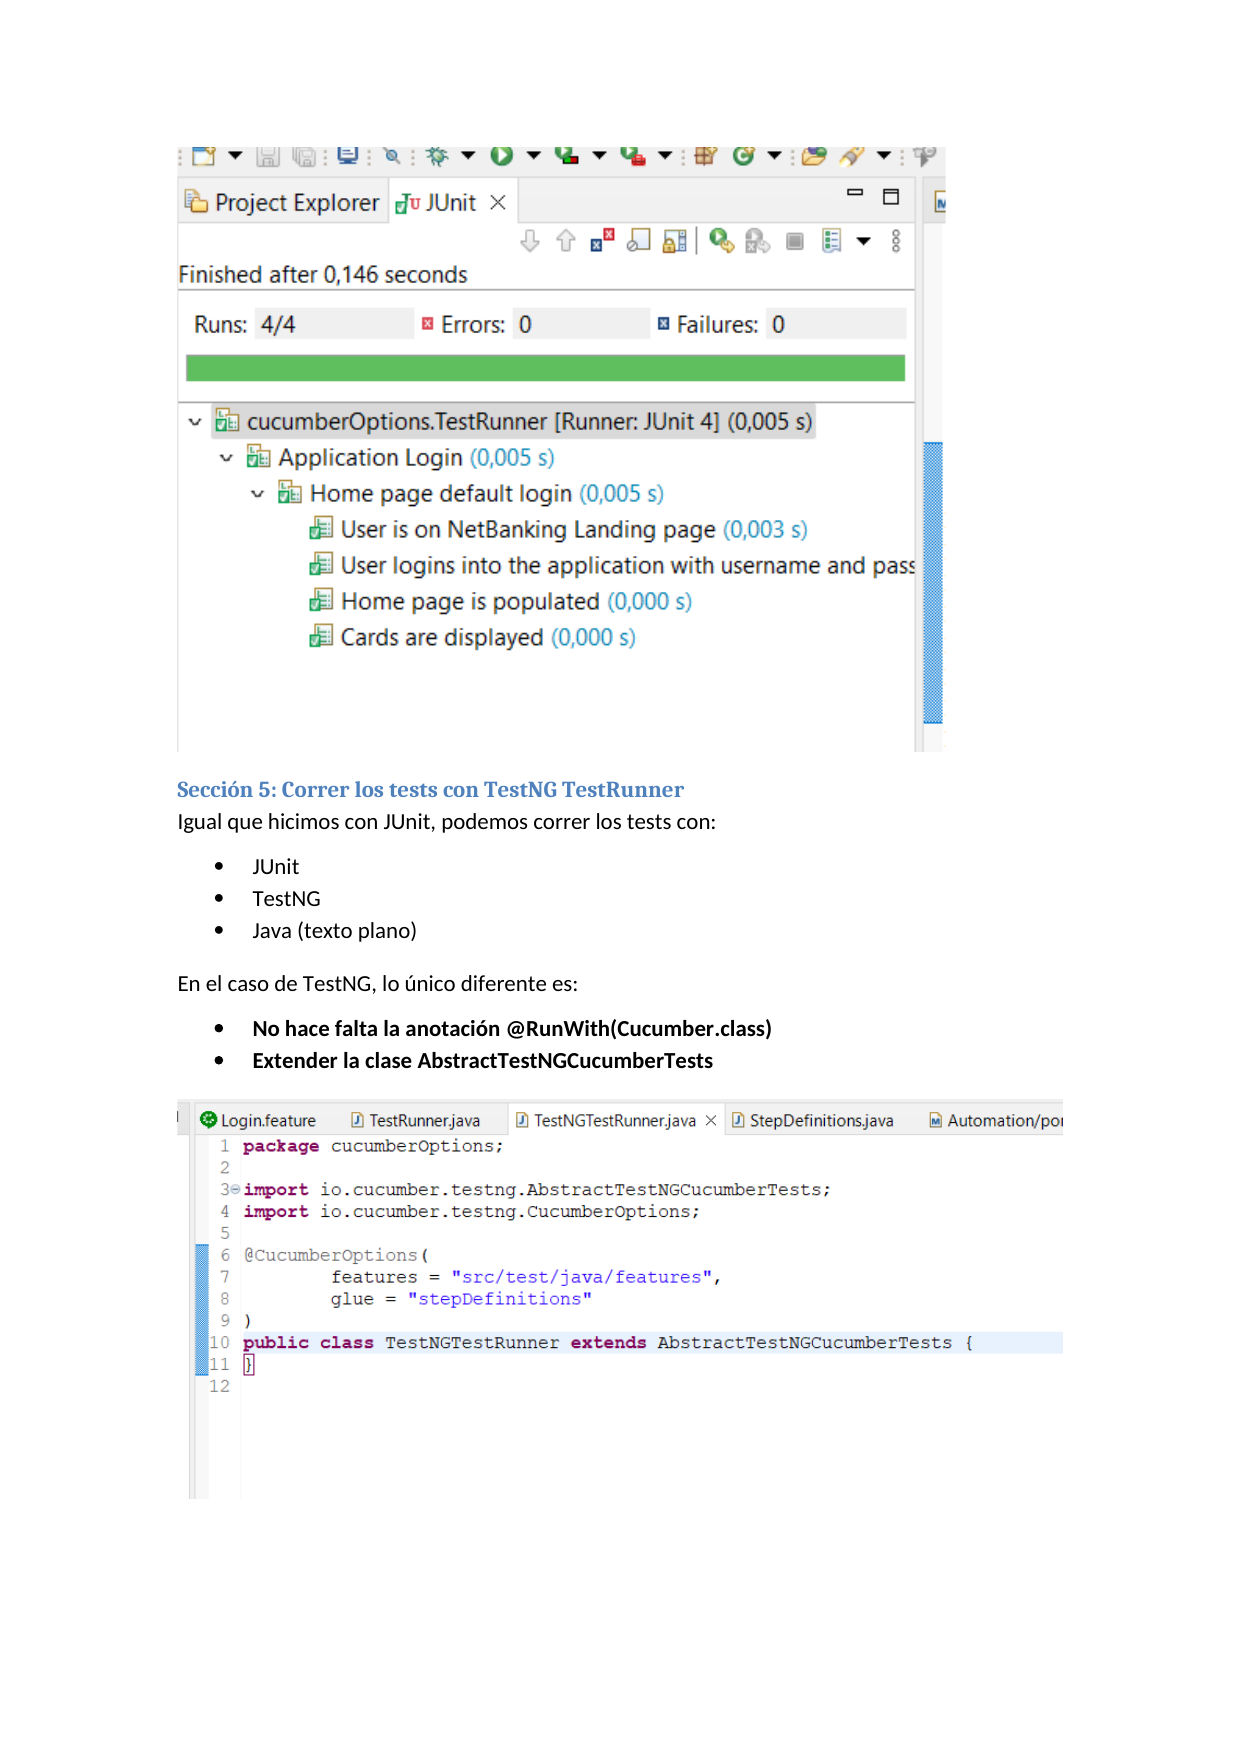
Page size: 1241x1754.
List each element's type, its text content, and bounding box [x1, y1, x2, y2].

text En el caso de TestNG, lo único diferente es: [177, 969, 1063, 997]
list Java (texto plano) [215, 916, 1063, 944]
list Extender la clase AbstractTestNGCucumberTests [215, 1046, 1063, 1074]
list No hace falta la anotación @RunWith(Cucumber.class) [215, 1014, 1063, 1042]
subtitle Sección 5: Correr los tests con TestNG TestRunner [177, 777, 1063, 803]
text Igual que hicimos con JUnit, podemos correr los tests con: [177, 807, 1063, 835]
picture [177, 1099, 1063, 1499]
list TestNG [215, 884, 1063, 912]
list JUnit [215, 852, 1063, 880]
picture [177, 147, 946, 752]
